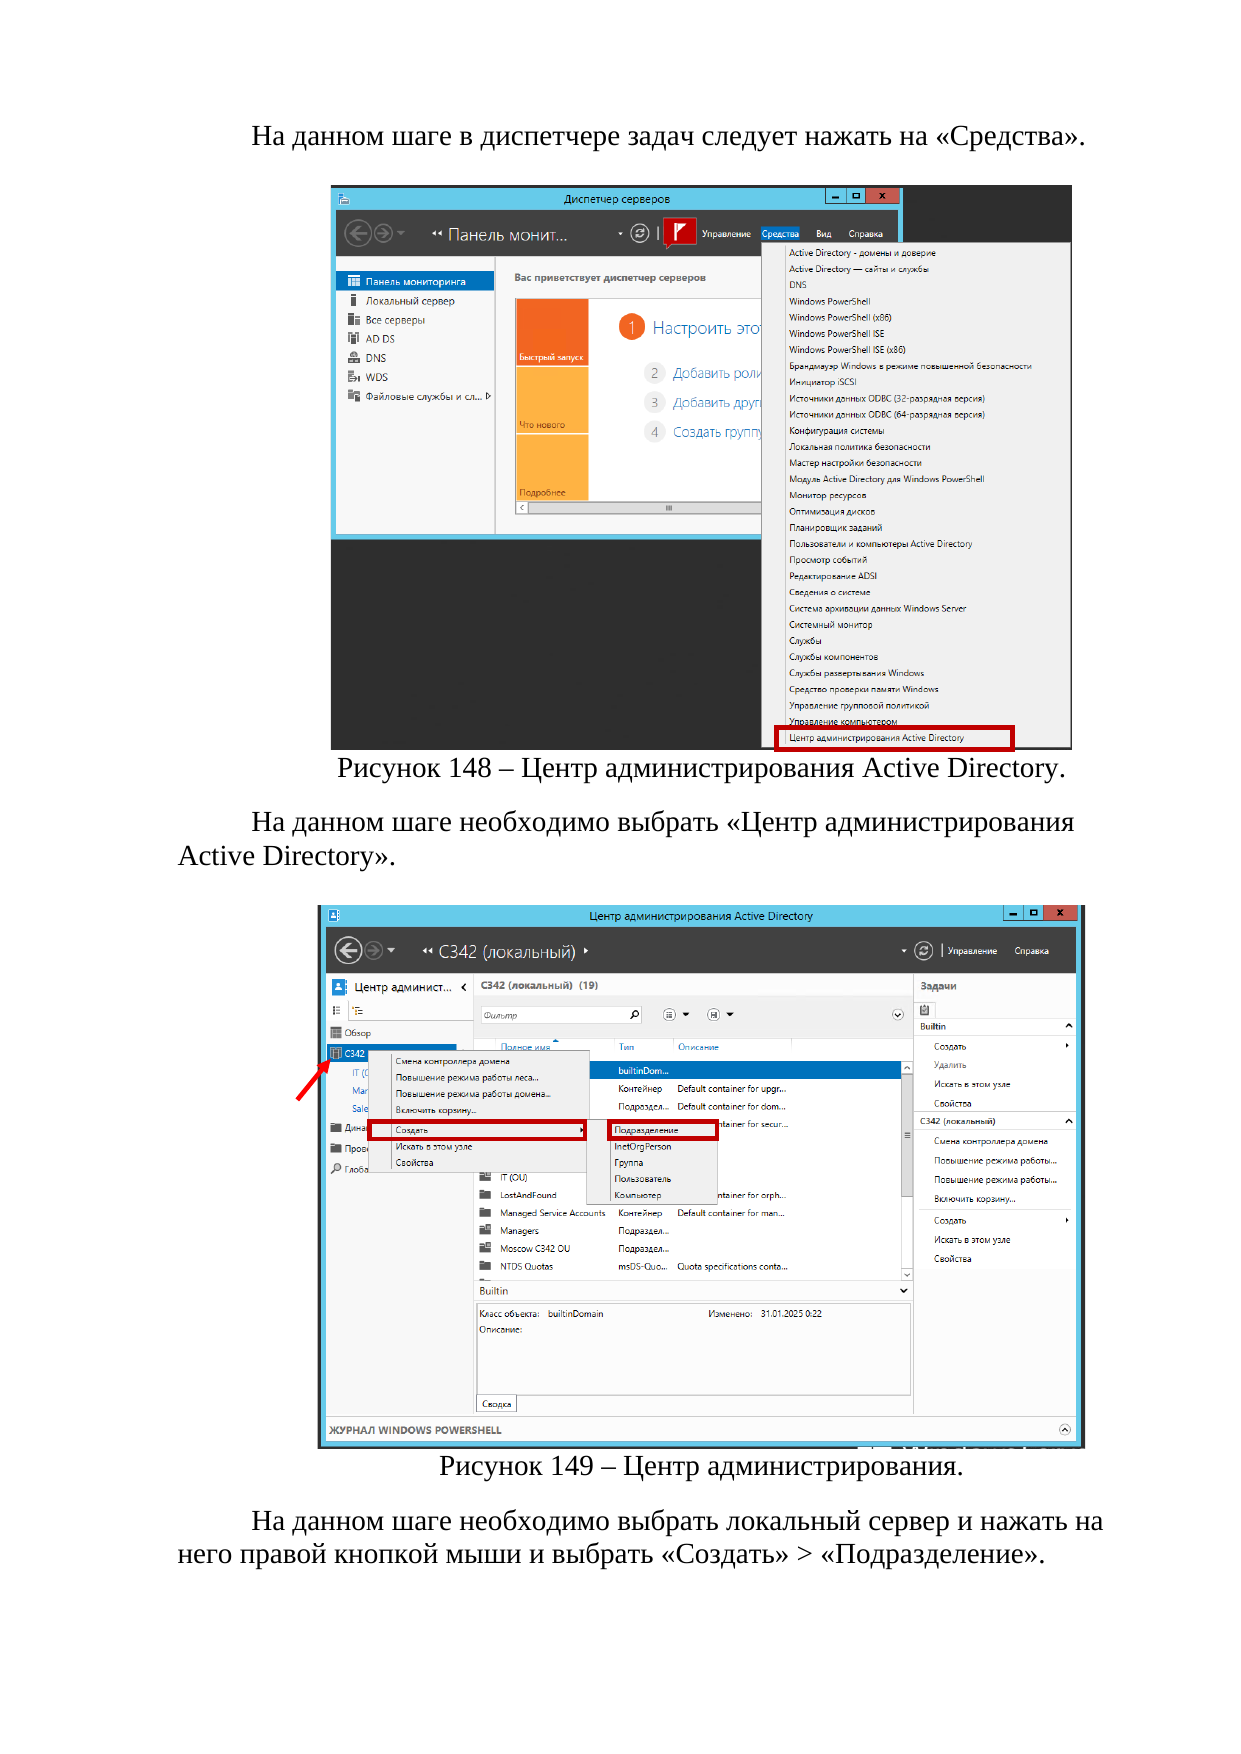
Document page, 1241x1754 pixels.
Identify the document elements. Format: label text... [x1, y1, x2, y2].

text На данном шаге необходимо выбрать «Центр администрирования Active Directory». [177, 804, 1152, 871]
picture [330, 185, 1072, 750]
picture [317, 905, 1086, 1449]
picture [779, 730, 1010, 747]
text На данном шаге в диспетчере задач следует нажать на «Средства». [177, 118, 1152, 152]
text На данном шаге необходимо выбрать локальный сервер и нажать на него правой кнопкой мыши и выбрать «Создать» > «Подразделение». [177, 1503, 1152, 1570]
